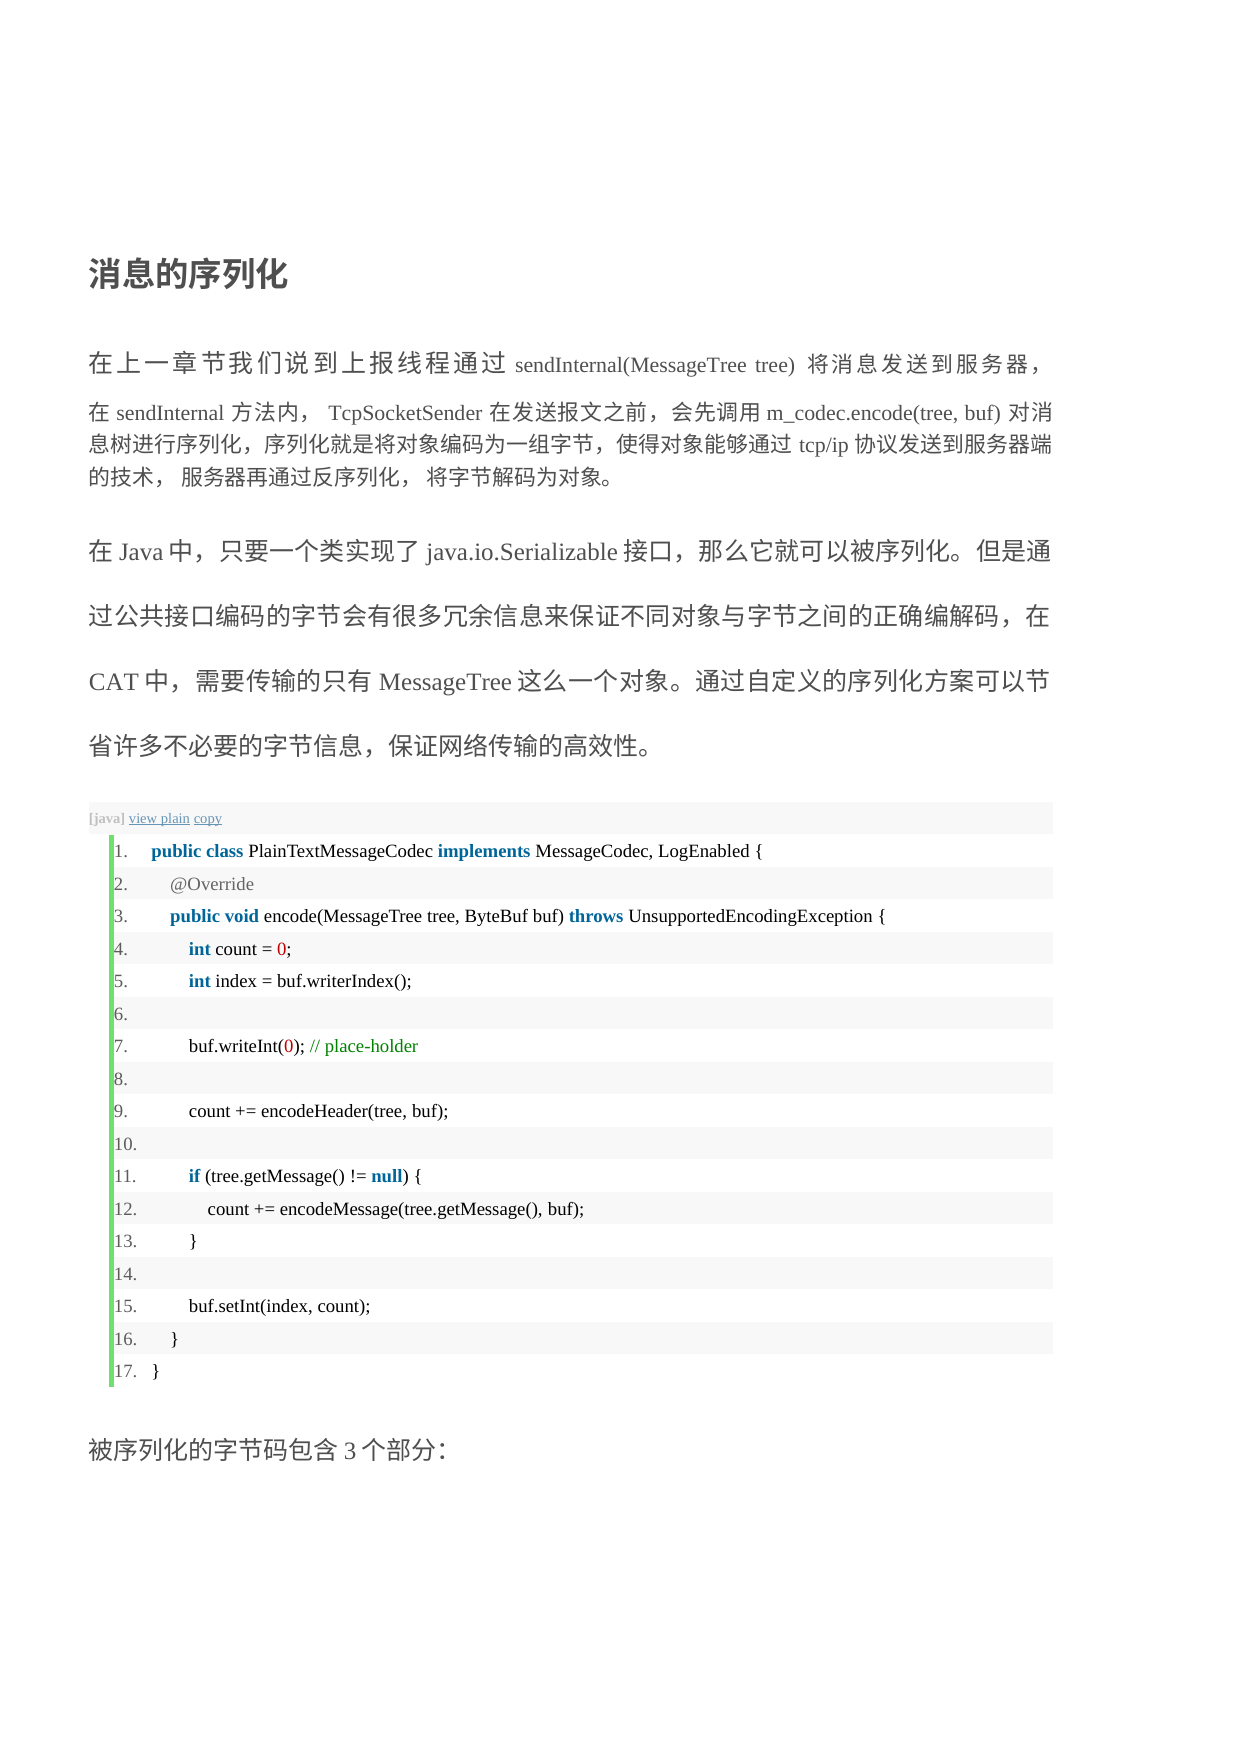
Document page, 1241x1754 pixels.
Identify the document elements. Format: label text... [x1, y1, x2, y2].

list buf.writeInt(0); // place-holder [114, 1029, 1053, 1062]
text 被序列化的字节码包含3个部分： [89, 1416, 1053, 1481]
text 在Java中，只要一个类实现了java.io.Serializable接口，那么它就可以被序列化。但是通过公共接口编码的字节会有很多冗余信息来保证不同对象与字节之间的正确编解码，在CAT中，需要传输的只有MessageTree这么一个对象。通过自定义的序列化方案可以节省许多不必要的字节信息，保证网络传输的高效性。 [89, 517, 1053, 777]
list @Override [114, 867, 1053, 899]
list int count = 0; [114, 932, 1053, 964]
list } [114, 1322, 1053, 1354]
text 在上一章节我们说到上报线程通过 sendInternal(MessageTree tree) 将消息发送到服务器，在 sendInternal 方法内， TcpSocketSender 在发送报文之前，会先调用m_codec.encode(tree, buf) 对消息树进行序列化，序列化就是将对象编码为一组字节，使得对象能够通过 tcp/ip 协议发送到服务器端的技术， 服务器再通过反序列化， 将字节解码为对象。 [89, 329, 1053, 492]
list count += encodeHeader(tree, buf); [114, 1094, 1053, 1127]
list public void encode(MessageTree tree, ByteBuf buf) throws UnsupportedEncodingException { [114, 899, 1053, 932]
list buf.setInt(index, count); [114, 1289, 1053, 1322]
text [java] view plain copy [89, 802, 1053, 834]
list } [114, 1354, 1053, 1387]
list int index = buf.writerIndex(); [114, 964, 1053, 997]
list if (tree.getMessage() != null) { [114, 1159, 1053, 1192]
list public class PlainTextMessageCodec implements MessageCodec, LogEnabled { [109, 834, 1053, 867]
list } [114, 1224, 1053, 1257]
subtitle 消息的序列化 [89, 239, 1053, 304]
list count += encodeMessage(tree.getMessage(), buf); [114, 1192, 1053, 1224]
